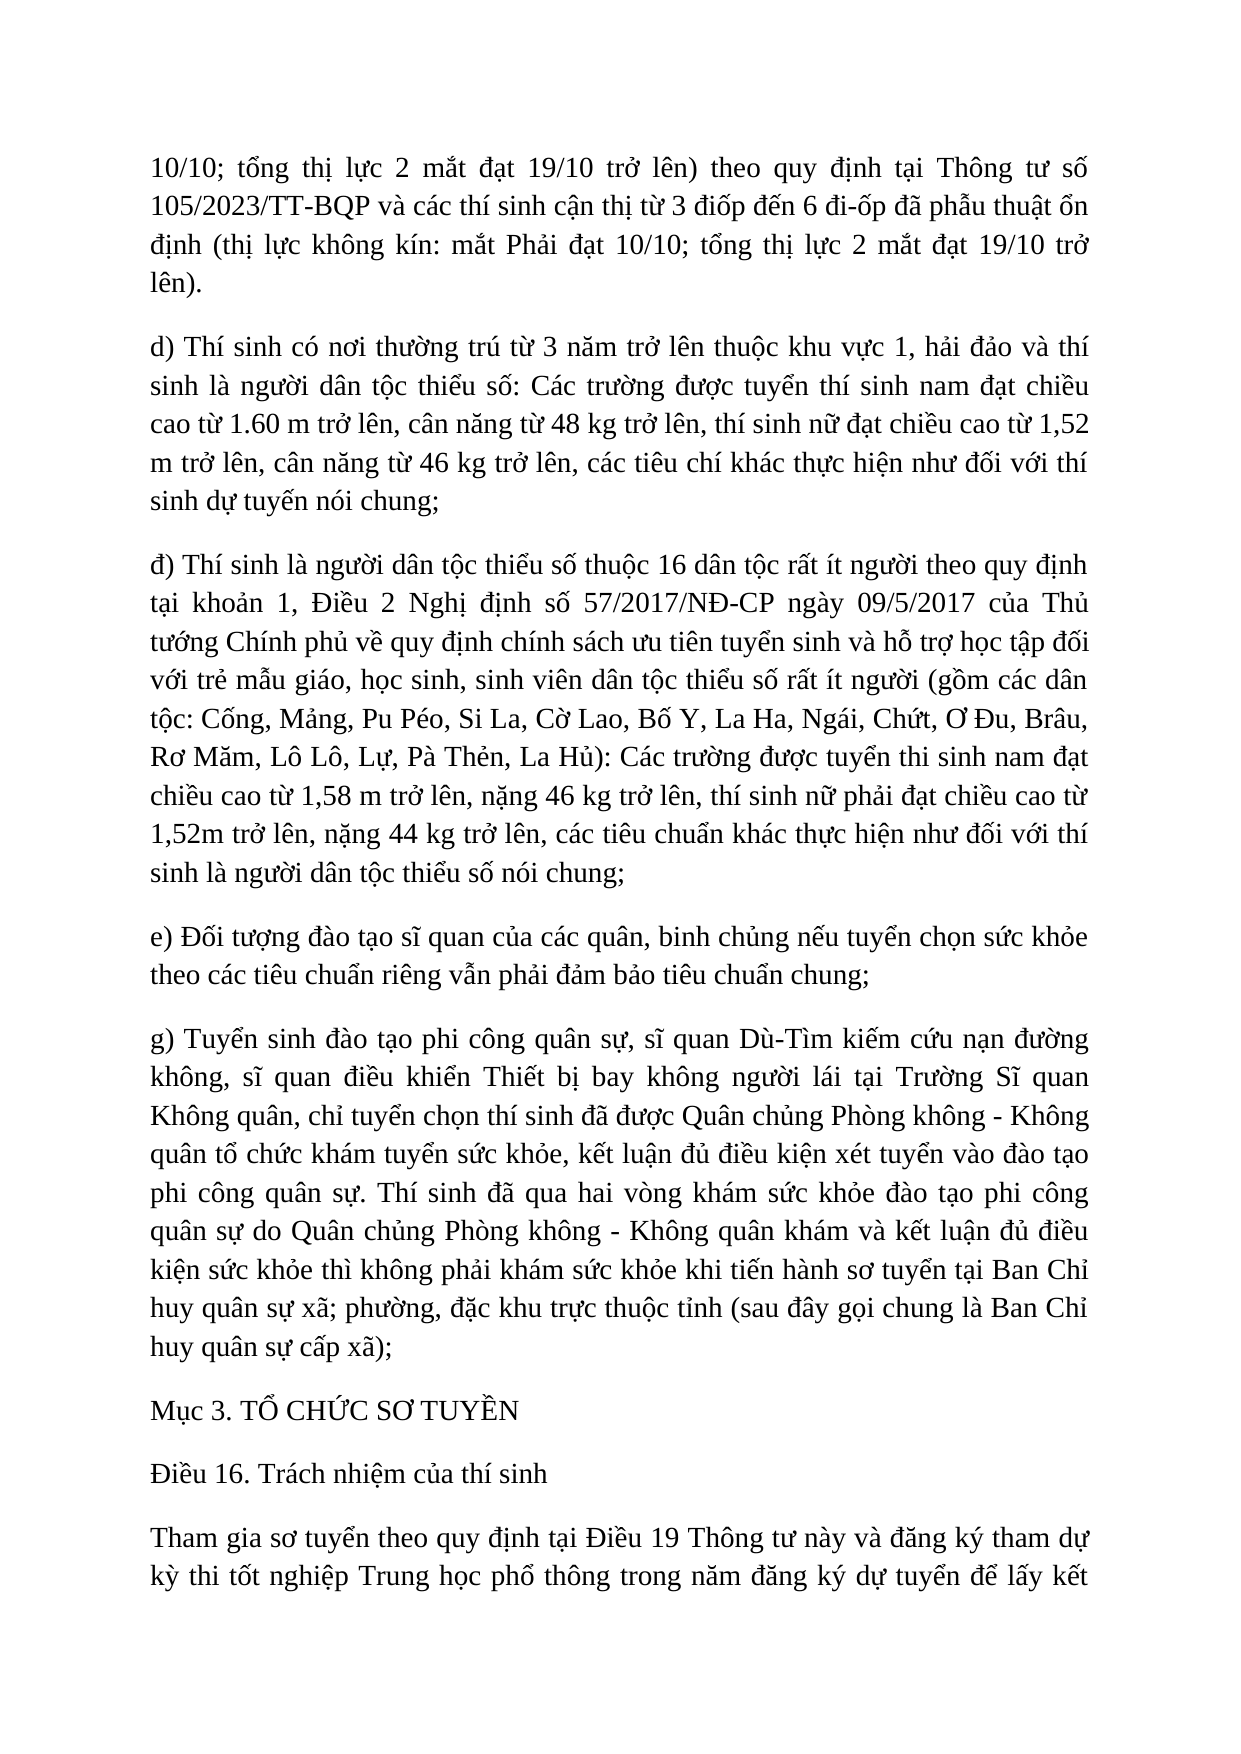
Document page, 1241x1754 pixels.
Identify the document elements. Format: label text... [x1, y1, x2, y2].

text d) Thí sinh có nơi thường trú từ 3 năm trở lên thuộc khu vực 1, hải đảo và thí sinh là người dân tộc thiểu số: Các trường được tuyển thí sinh nam đạt chiều cao từ 1.60 m trở lên, cân năng từ 48 kg trở lên, thí sinh nữ đạt chiều cao từ 1,52 m trở lên, cân năng từ 46 kg trở lên, các tiêu chí khác thực hiện như đối với thí sinh dự tuyến nói chung; [150, 329, 1090, 517]
text đ) Thí sinh là người dân tộc thiểu số thuộc 16 dân tộc rất ít người theo quy định tại khoản 1, Điều 2 Nghị định số 57/2017/NĐ-CP ngày 09/5/2017 của Thủ tướng Chính phủ về quy định chính sách ưu tiên tuyển sinh và hỗ trợ học tập đối với trẻ mẫu giáo, học sinh, sinh viên dân tộc thiểu số rất ít người (gồm các dân tộc: Cống, Mảng, Pu Péo, Si La, Cờ Lao, Bố Y, La Ha, Ngái, Chứt, Ơ Đu, Brâu, Rơ Măm, Lô Lô, Lự, Pà Thẻn, La Hủ): Các trường được tuyển thi sinh nam đạt chiều cao từ 1,58 m trở lên, nặng 46 kg trở lên, thí sinh nữ phải đạt chiều cao từ 1,52m trở lên, nặng 44 kg trở lên, các tiêu chuẩn khác thực hiện như đối với thí sinh là người dân tộc thiểu số nói chung; [150, 547, 1090, 889]
text Mục 3. TỔ CHỨC SƠ TUYỀN [150, 1393, 1090, 1426]
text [150, 150, 1090, 299]
text e) Đối tượng đào tạo sĩ quan của các quân, binh chủng nếu tuyển chọn sức khỏe theo các tiêu chuẩn riêng vẫn phải đảm bảo tiêu chuẩn chung; [150, 919, 1090, 991]
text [150, 1520, 1090, 1592]
text g) Tuyển sinh đào tạo phi công quân sự, sĩ quan Dù-Tìm kiếm cứu nạn đường không, sĩ quan điều khiển Thiết bị bay không người lái tại Trường Sĩ quan Không quân, chỉ tuyển chọn thí sinh đã được Quân chủng Phòng không - Không quân tổ chức khám tuyển sức khỏe, kết luận đủ điều kiện xét tuyển vào đào tạo phi công quân sự. Thí sinh đã qua hai vòng khám sức khỏe đào tạo phi công quân sự do Quân chủng Phòng không - Không quân khám và kết luận đủ điều kiện sức khỏe thì không phải khám sức khỏe khi tiến hành sơ tuyển tại Ban Chỉ huy quân sự xã; phường, đặc khu trực thuộc tỉnh (sau đây gọi chung là Ban Chỉ huy quân sự cấp xã); [150, 1021, 1090, 1363]
text Điều 16. Trách nhiệm của thí sinh [150, 1456, 1090, 1490]
